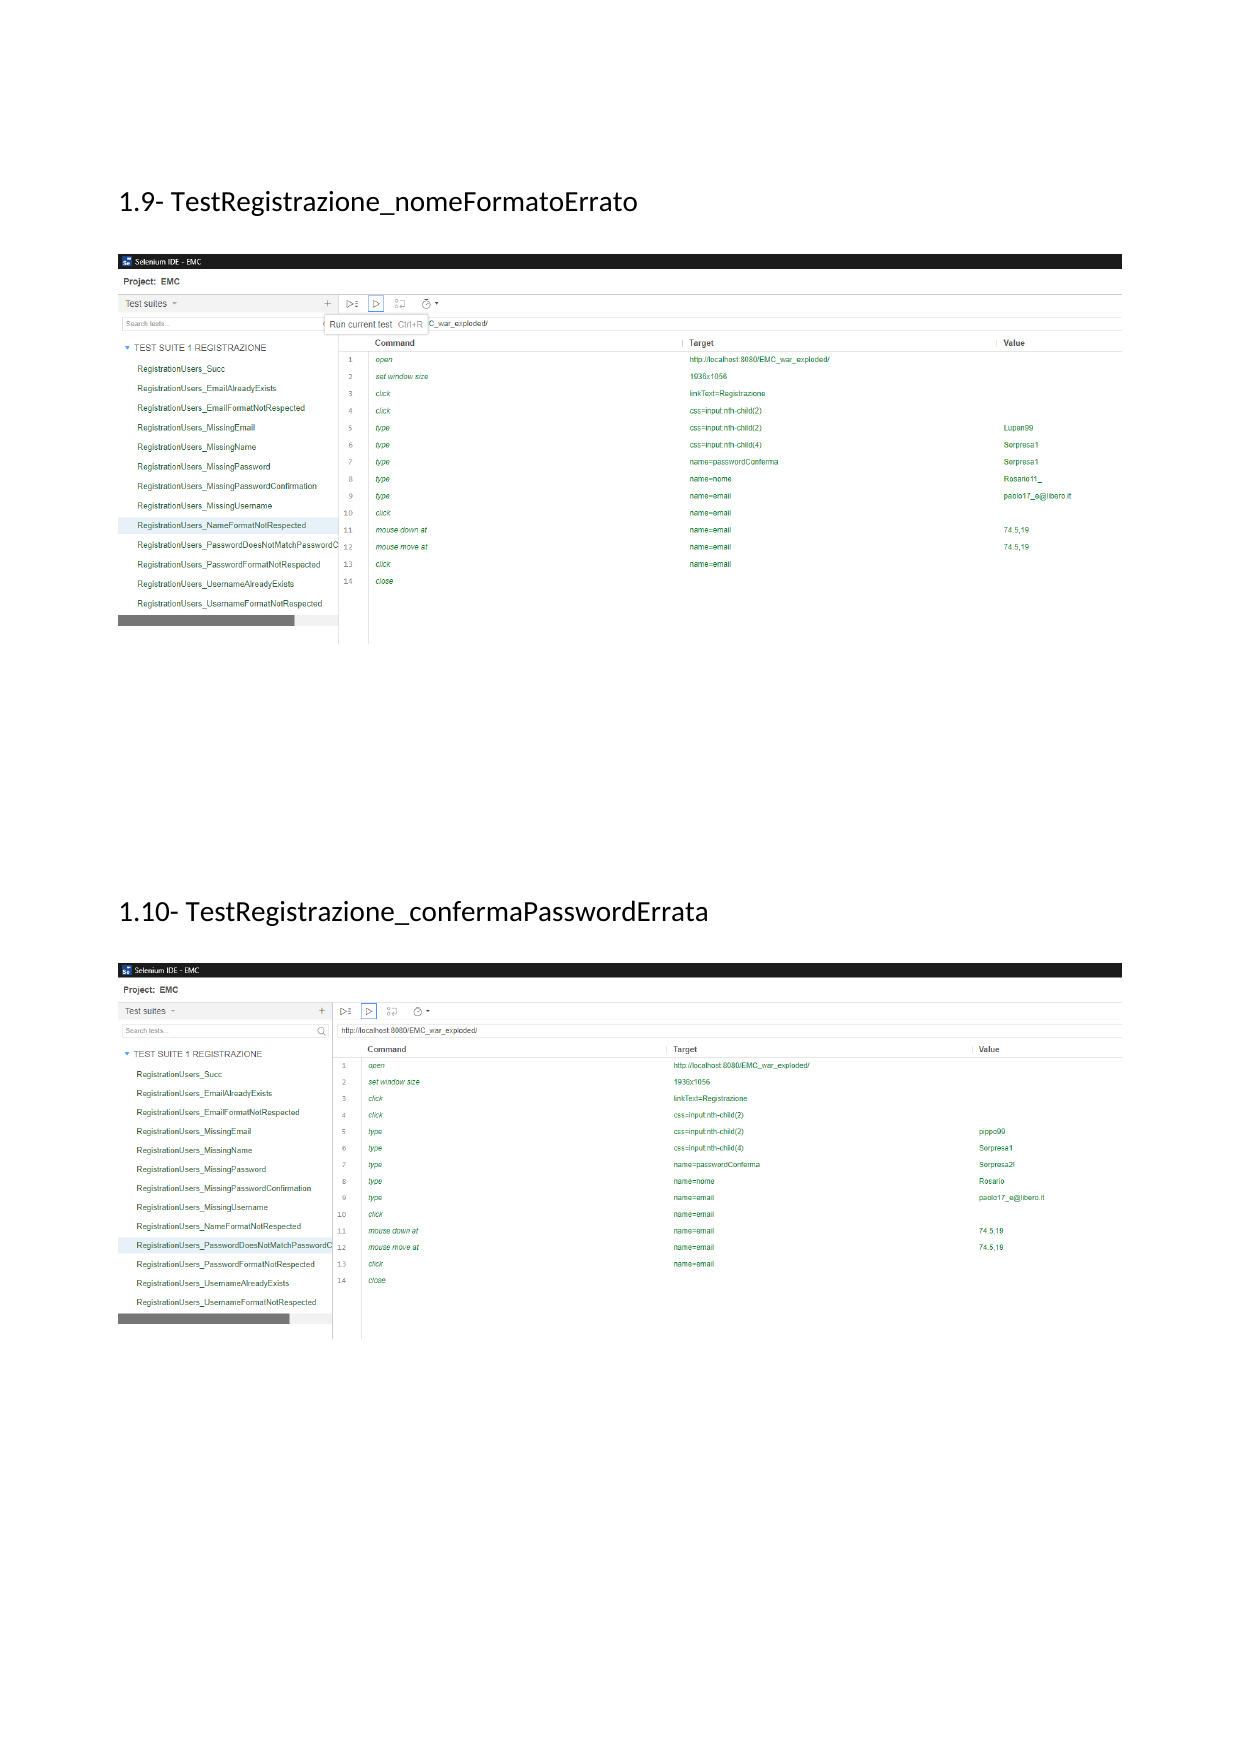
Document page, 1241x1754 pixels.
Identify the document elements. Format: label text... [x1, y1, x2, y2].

picture [118, 254, 1122, 644]
text 1.9- TestRegistrazione_nomeFormatoErrato [118, 183, 1122, 219]
picture [118, 963, 1122, 1339]
text 1.10- TestRegistrazione_confermaPasswordErrata [118, 893, 1122, 928]
